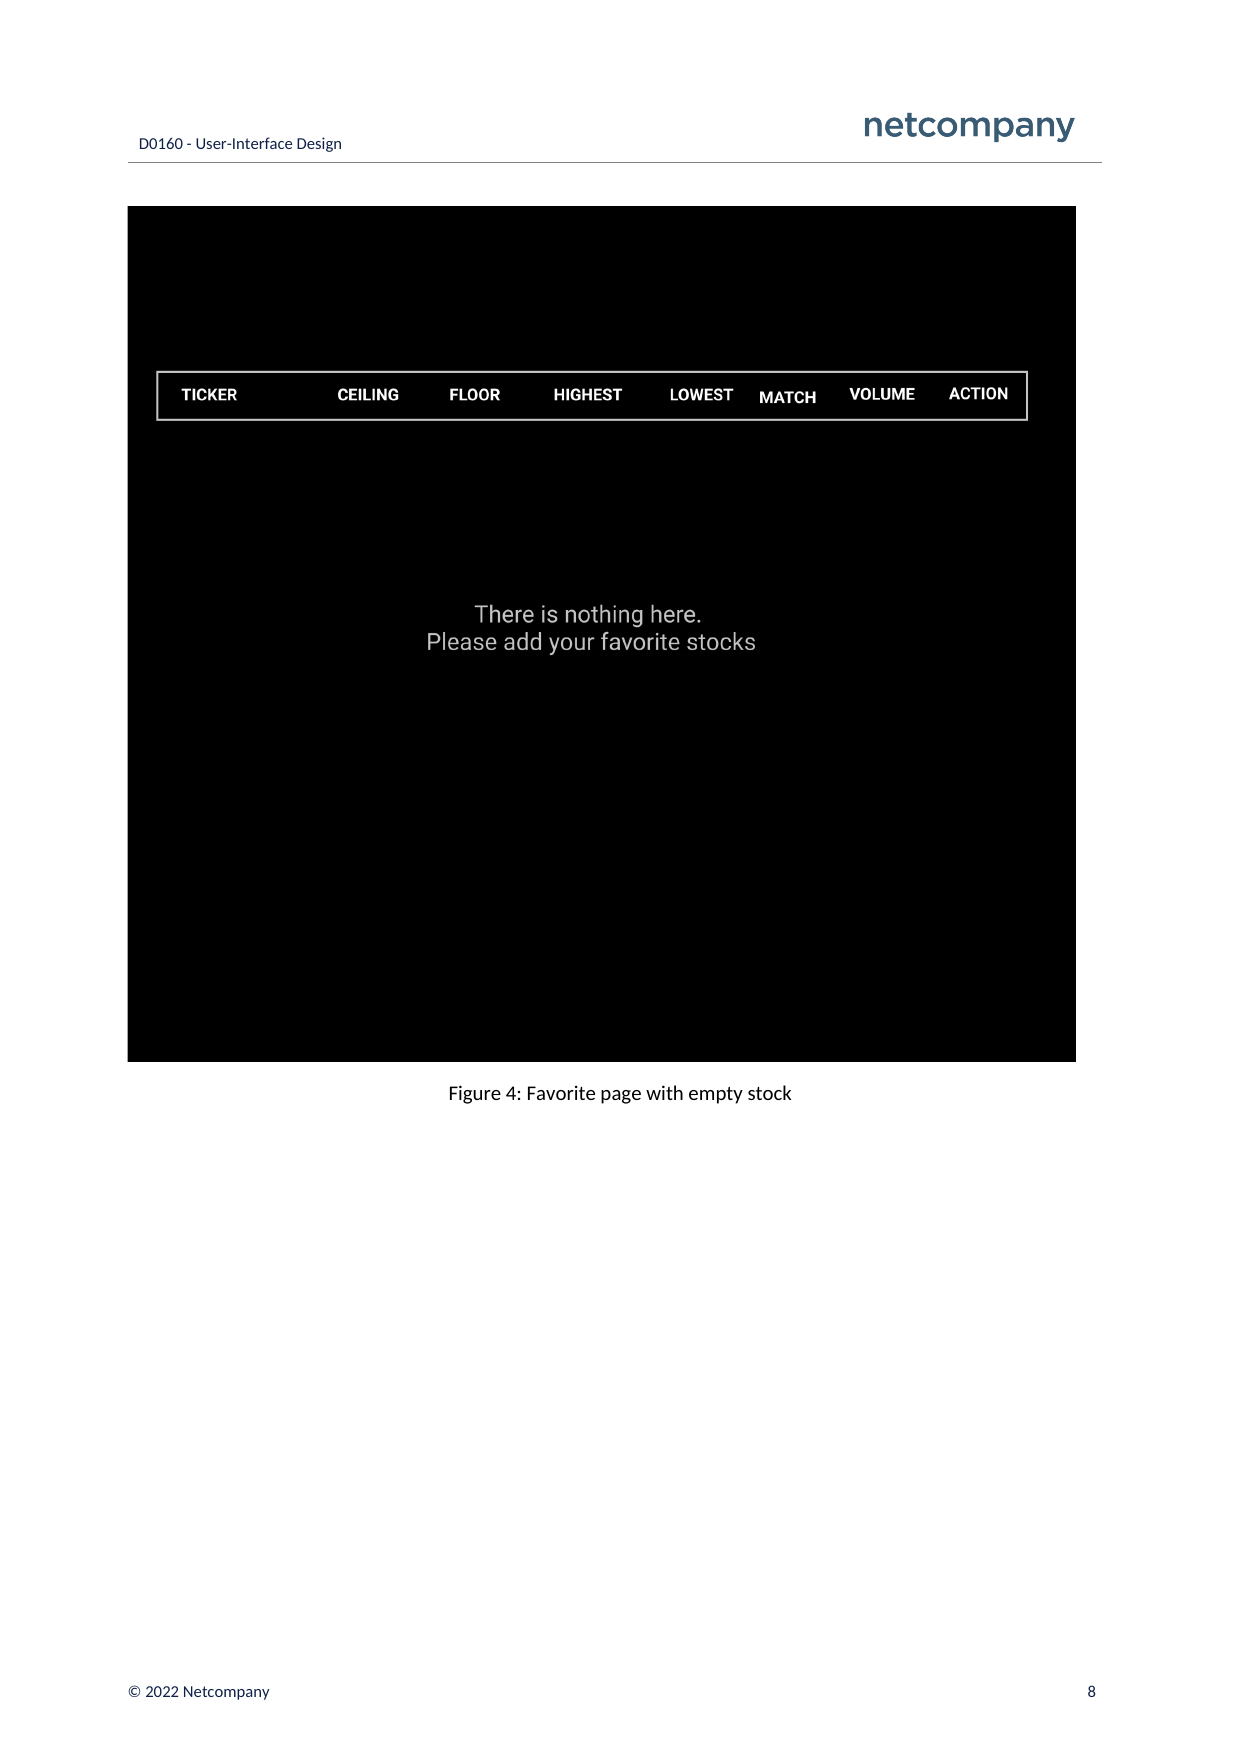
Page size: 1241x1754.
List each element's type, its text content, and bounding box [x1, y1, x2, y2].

picture [847, 102, 1092, 150]
text Figure 4: Favorite page with empty stock [127, 1081, 1113, 1106]
picture [127, 206, 1076, 1062]
